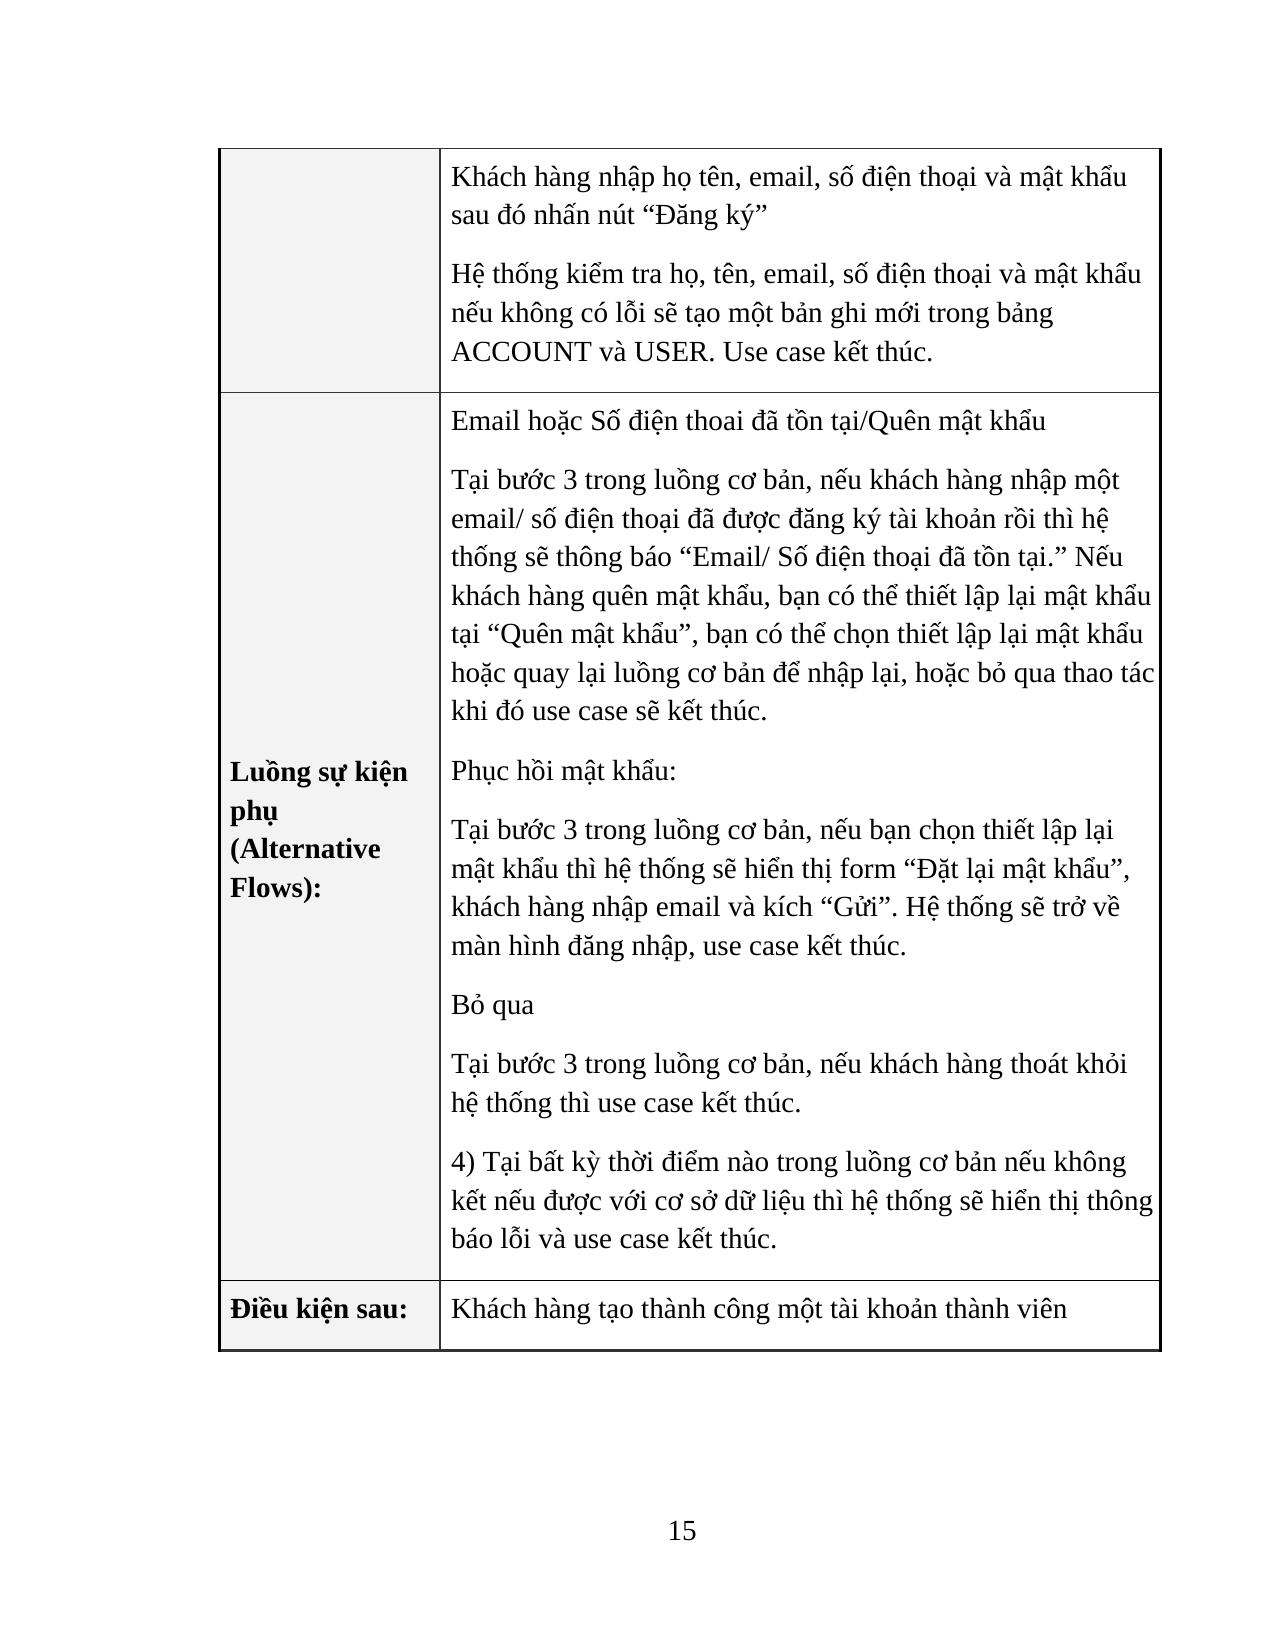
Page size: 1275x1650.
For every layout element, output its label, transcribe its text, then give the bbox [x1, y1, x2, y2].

table_cell Email hoặc Số điện thoai đã tồn tại/Quên mật khẩu Tại bước 3 trong luồng cơ bản, nếu khách hàng nhập một email/ số điện thoại đã được đăng ký tài khoản rồi thì hệ thống sẽ thông báo “Email/ Số điện thoại đã tồn tại.” Nếu khách hàng quên mật khẩu, bạn có thể thiết lập lại mật khẩu tại “Quên mật khẩu”, bạn có thể chọn thiết lập lại mật khẩu hoặc quay lại luồng cơ bản để nhập lại, hoặc bỏ qua thao tác khi đó use case sẽ kết thúc. Phục hồi mật khẩu: Tại bước 3 trong luồng cơ bản, nếu bạn chọn thiết lập lại mật khẩu thì hệ thống sẽ hiển thị form “Đặt lại mật khẩu”, khách hàng nhập email và kích “Gửi”. Hệ thống sẽ trở về màn hình đăng nhập, use case kết thúc. Bỏ qua Tại bước 3 trong luồng cơ bản, nếu khách hàng thoát khỏi hệ thống thì use case kết thúc. 4) Tại bất kỳ thời điểm nào trong luồng cơ bản nếu không kết nếu được với cơ sở dữ liệu thì hệ thống sẽ hiển thị thông báo lỗi và use case kết thúc. [441, 393, 1159, 1280]
table_cell Khách hàng tạo thành công một tài khoản thành viên [441, 1281, 1159, 1349]
table_cell Luồng sự kiện phụ (Alternative Flows): [221, 393, 439, 1280]
table_cell Điều kiện sau: [221, 1281, 439, 1349]
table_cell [441, 149, 1159, 392]
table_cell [221, 149, 439, 392]
